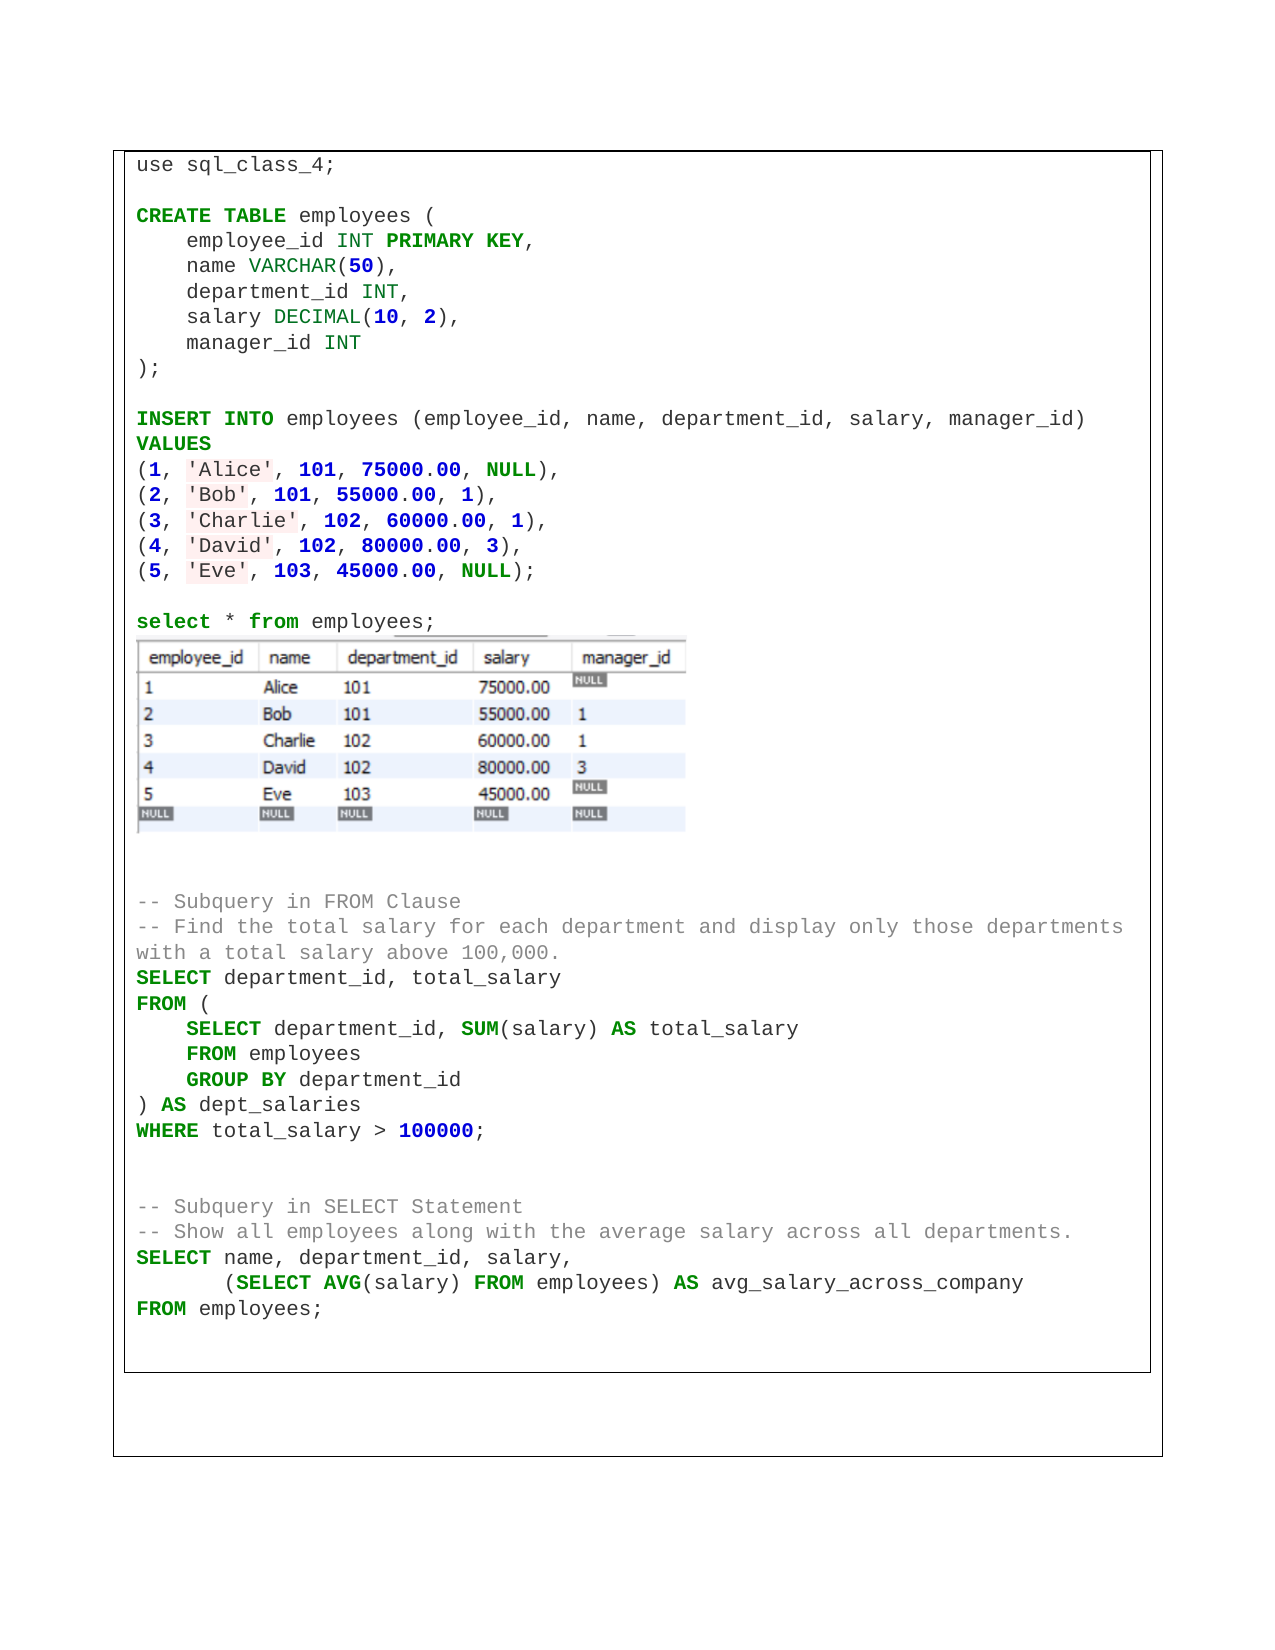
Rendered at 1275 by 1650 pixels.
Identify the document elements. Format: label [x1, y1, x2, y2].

picture [136, 635, 688, 835]
table_header [114, 151, 1162, 1456]
